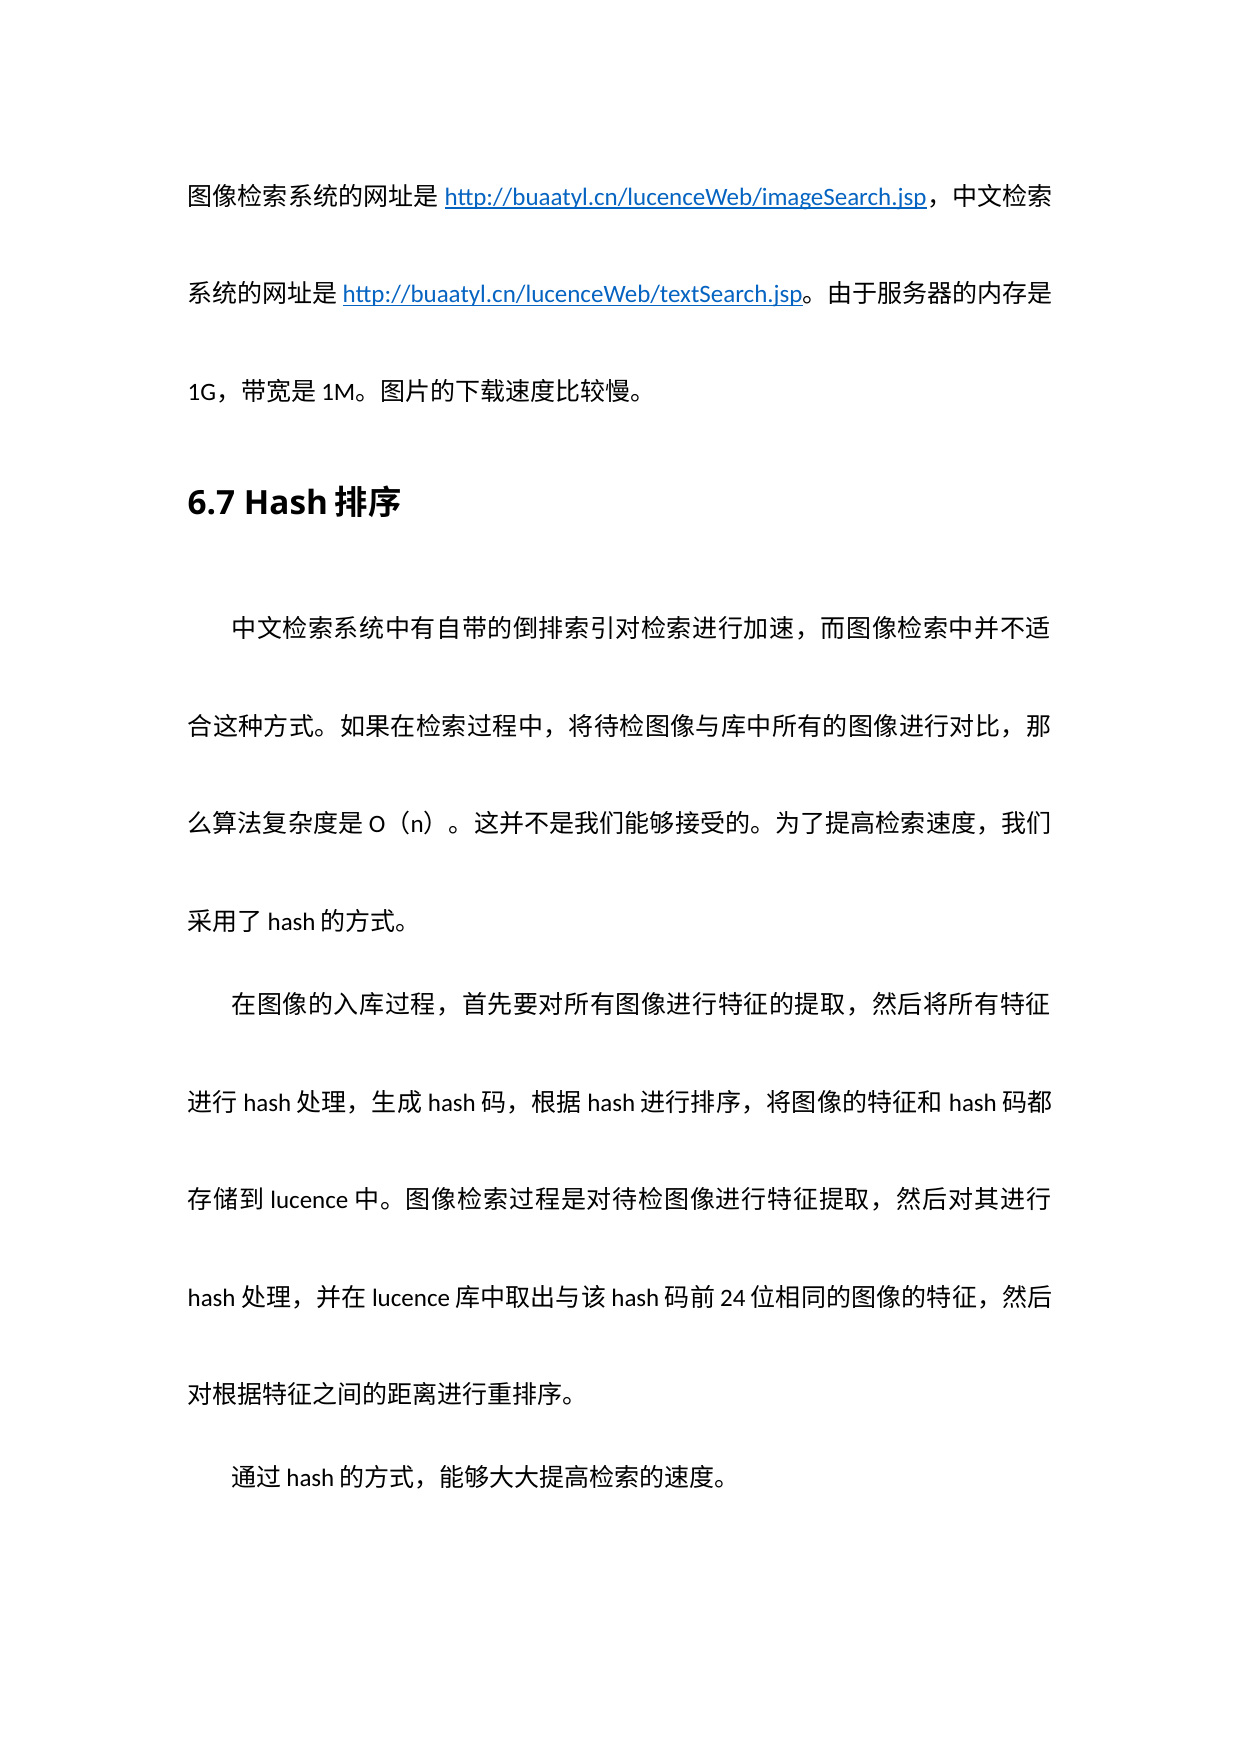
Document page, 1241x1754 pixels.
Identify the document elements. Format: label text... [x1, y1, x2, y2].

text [187, 162, 1053, 422]
subtitle 6.7 Hash排序 [187, 467, 1053, 532]
list 在图像的入库过程，首先要对所有图像进行特征的提取，然后将所有特征进行hash处理，生成hash码，根据hash进行排序，将图像的特征和hash码都存储到lucence中。图像检索过程是对待检图像进行特征提取，然后对其进行hash处理，并在lucence库中取出与该hash码前24位相同的图像的特征，然后对根据特征之间的距离进行重排序。 [187, 970, 1053, 1425]
list 通过hash的方式，能够大大提高检索的速度。 [187, 1443, 1053, 1508]
list 中文检索系统中有自带的倒排索引对检索进行加速，而图像检索中并不适合这种方式。如果在检索过程中，将待检图像与库中所有的图像进行对比，那么算法复杂度是O（n）。这并不是我们能够接受的。为了提高检索速度，我们采用了hash的方式。 [187, 594, 1053, 952]
